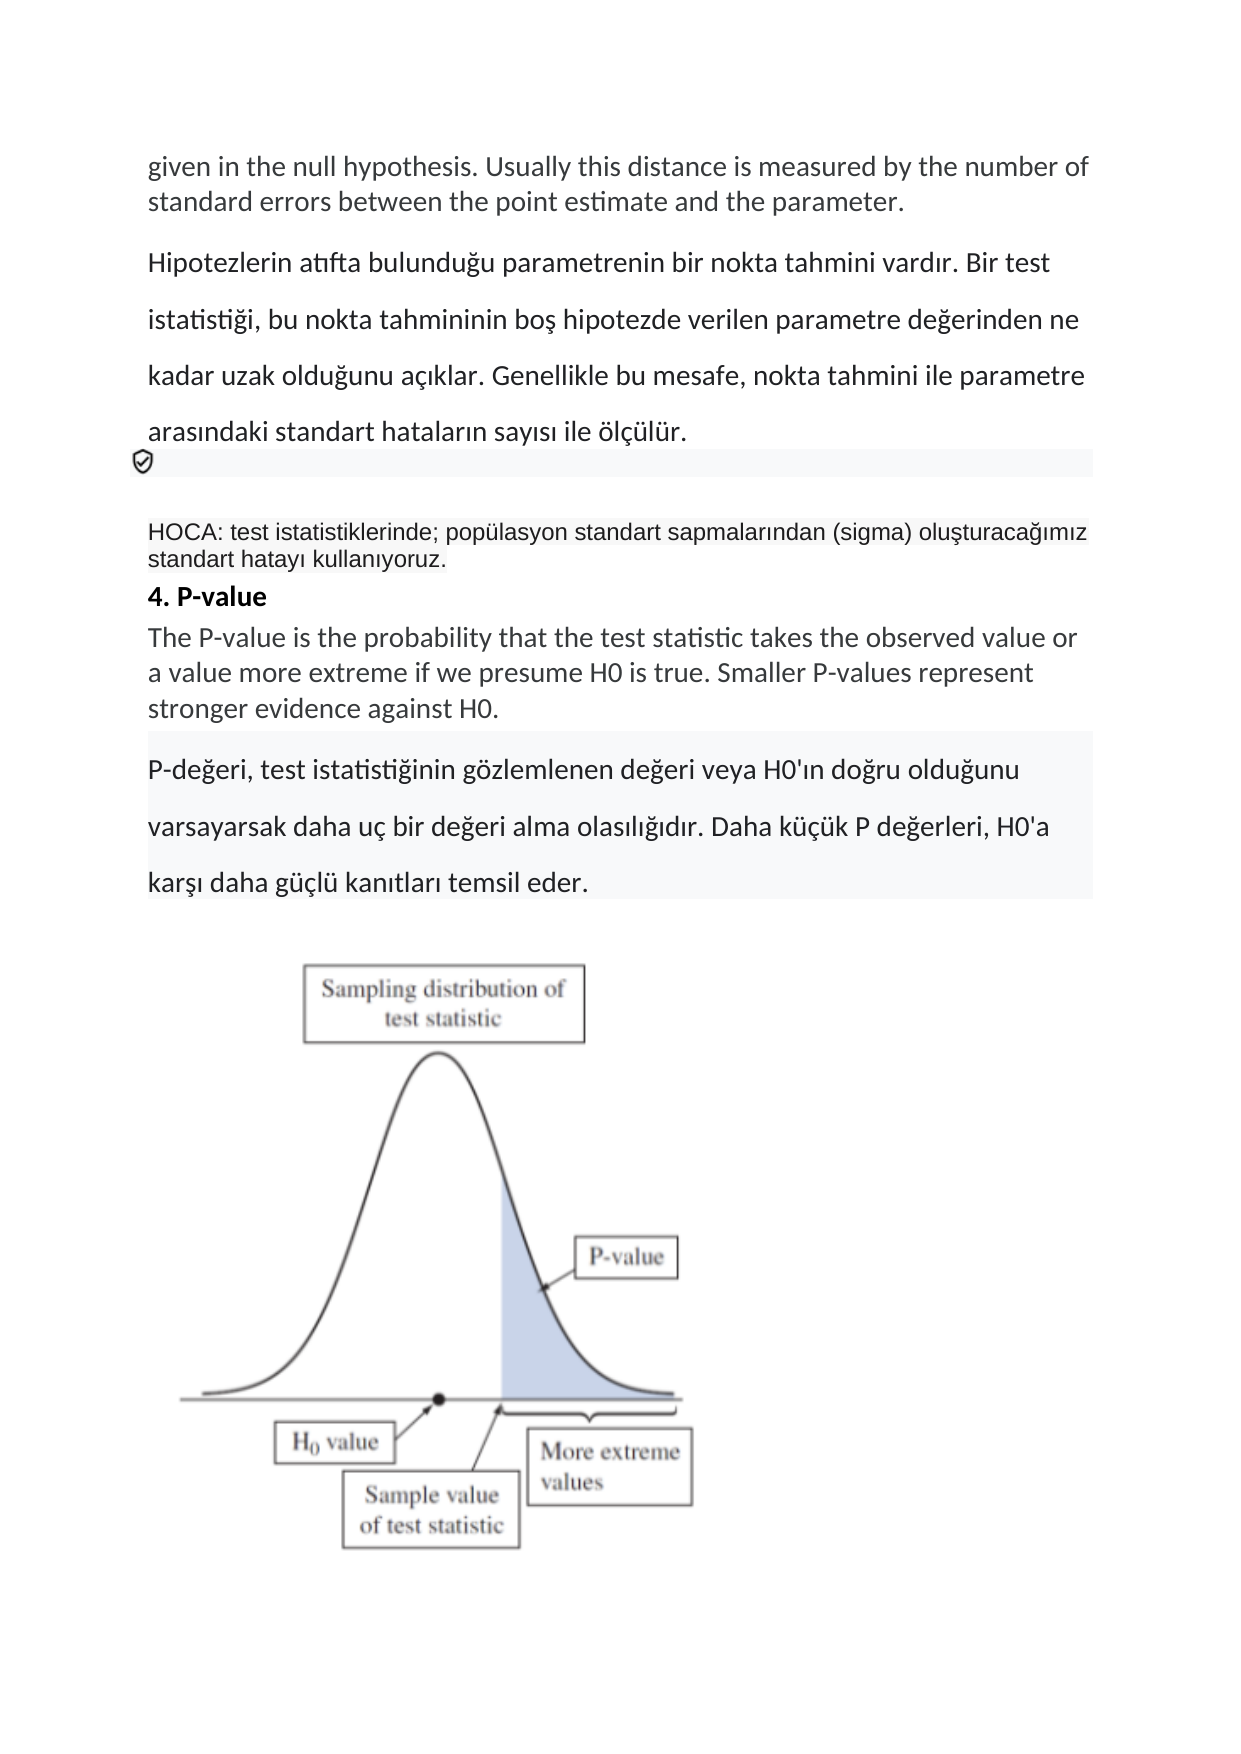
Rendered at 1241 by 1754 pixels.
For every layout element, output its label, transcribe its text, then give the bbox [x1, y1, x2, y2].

subtitle 4. P-value [148, 578, 1093, 614]
text Hipotezlerin atıfta bulunduğu parametrenin bir nokta tahmini vardır. Bir test istatistiği, bu nokta tahmininin boş hipotezde verilen parametre değerinden ne kadar uzak olduğunu açıklar. Genellikle bu mesafe, nokta tahmini ile parametre arasındaki standart hataların sayısı ile ölçülür. [148, 224, 1093, 449]
text HOCA: test istatistiklerinde; popülasyon standart sapmalarından (sigma) oluşturacağımız standart hatayı kullanıyoruz. [447, 518, 1093, 573]
picture [130, 448, 156, 475]
text The P-value is the probability that the test statistic takes the observed value or a value more extreme if we presume H0 is true. Smaller P-values represent stronger evidence against H0. [148, 619, 1093, 726]
picture [147, 940, 794, 1576]
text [148, 148, 1093, 219]
text P-değeri, test istatistiğinin gözlemlenen değeri veya H0'ın doğru olduğunu varsayarsak daha uç bir değeri alma olasılığıdır. Daha küçük P değerleri, H0'a karşı daha güçlü kanıtları temsil eder. [148, 731, 1093, 899]
